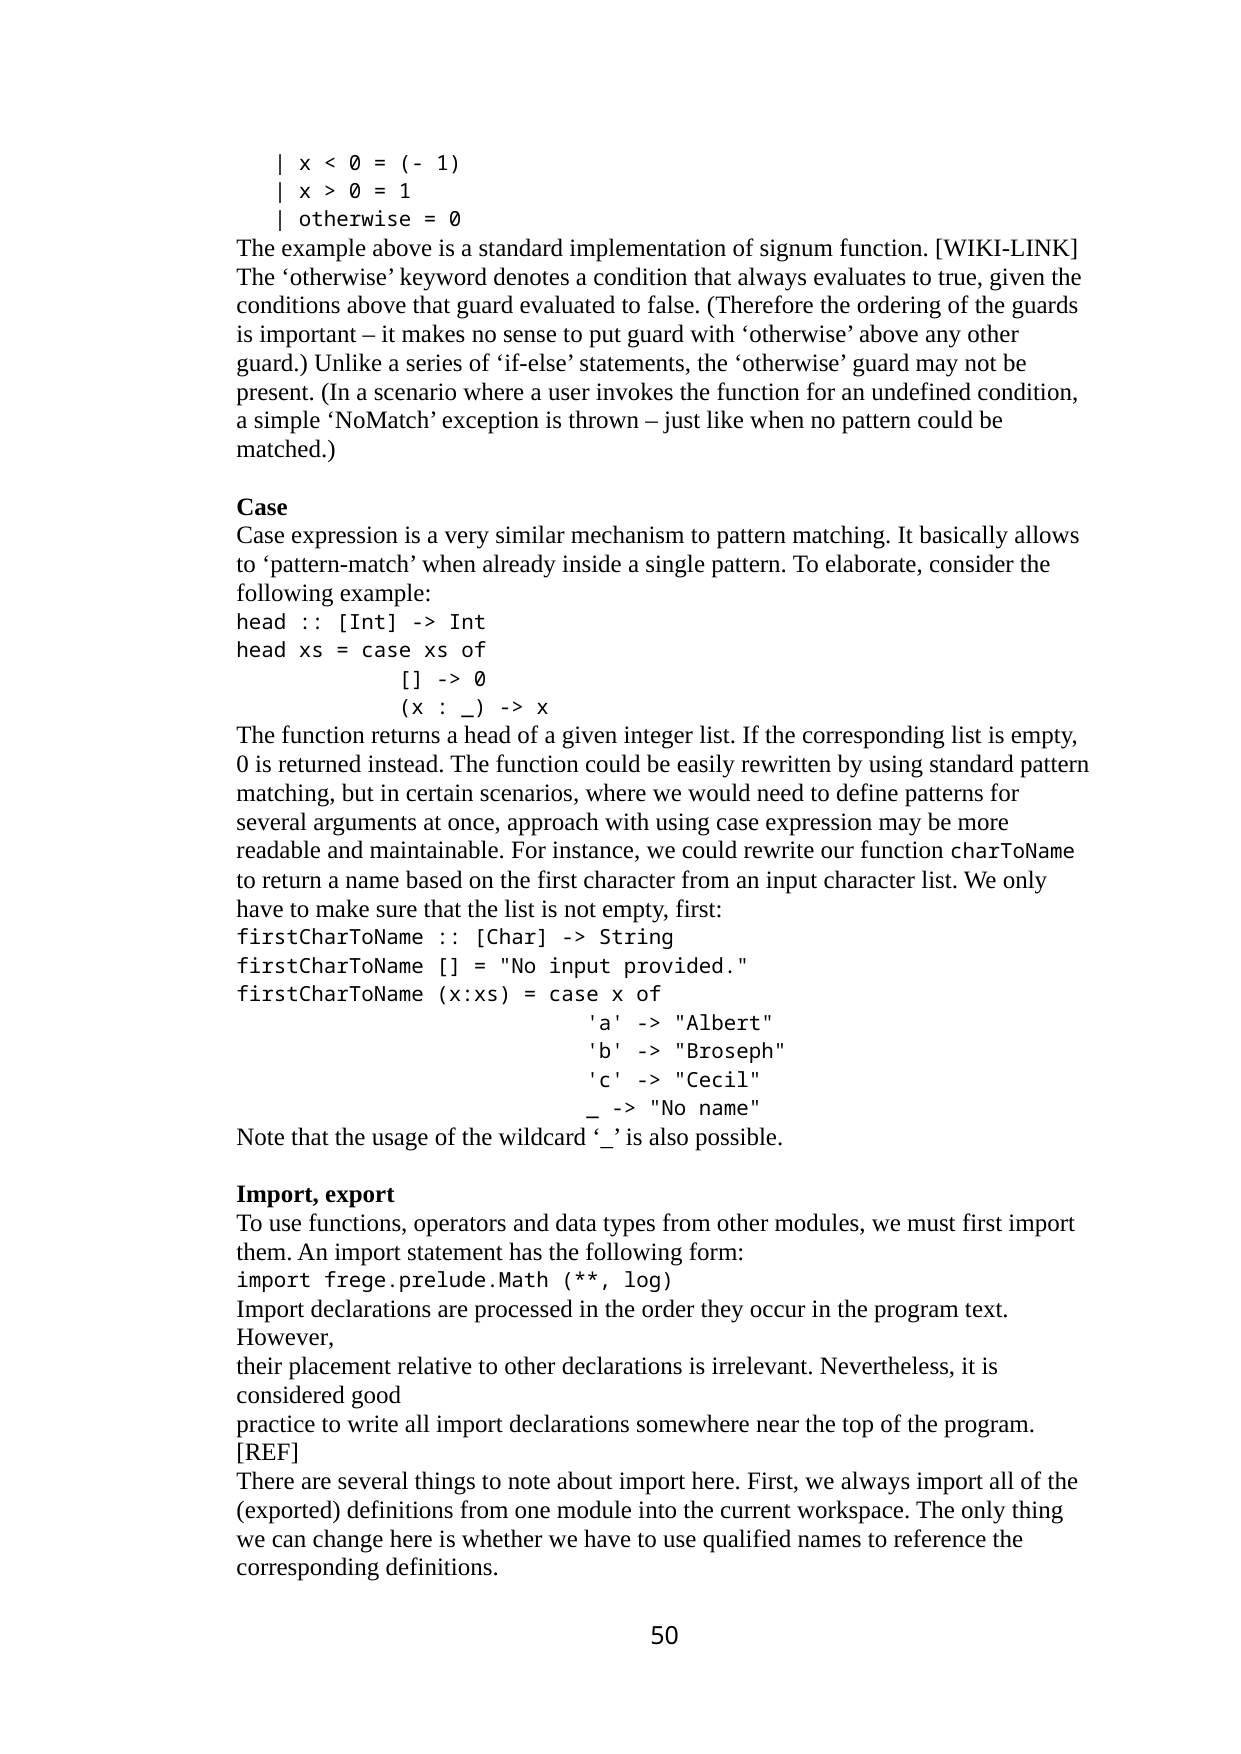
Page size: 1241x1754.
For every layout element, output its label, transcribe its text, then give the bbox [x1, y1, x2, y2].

text _ -> "No name" [236, 1093, 1092, 1122]
text import frege.prelude.Math (**, log) [236, 1265, 1092, 1294]
text head xs = case xs of [236, 635, 1092, 664]
text The function returns a head of a given integer list. If the corresponding list is empty, 0 is returned instead. The function could be easily rewritten by using standard pattern matching, but in certain scenarios, where we would need to define patterns for several arguments at once, approach with using case expression may be more readable and maintainable. For instance, we could rewrite our function charToName to return a name based on the first character from an input character list. We only have to make sure that the list is not empty, first: [236, 721, 1092, 922]
text | x < 0 = (- 1) [236, 148, 1092, 176]
text Import declarations are processed in the order they occur in the program text. However, [236, 1294, 1092, 1351]
text There are several things to note about import here. First, we always import all of the (exported) definitions from one module into the current workspace. The only thing we can change here is whether we have to use qualified names to reference the corresponding definitions. [236, 1466, 1092, 1581]
text 'c' -> "Cecil" [236, 1065, 1092, 1093]
text 'b' -> "Broseph" [236, 1036, 1092, 1065]
text Case [236, 492, 1092, 521]
text firstCharToName :: [Char] -> String [236, 922, 1092, 951]
text Note that the usage of the wildcard ‘_’ is also possible. [236, 1122, 1092, 1150]
text practice to write all import declarations somewhere near the top of the program.[REF] [236, 1409, 1092, 1466]
text firstCharToName [] = "No input provided." [236, 951, 1092, 979]
text The example above is a standard implementation of signum function. [WIKI-LINK] The ‘otherwise’ keyword denotes a condition that always evaluates to true, given the conditions above that guard evaluated to false. (Therefore the ordering of the guards is important – it makes no sense to put guard with ‘otherwise’ above any other guard.) Unlike a series of ‘if-else’ statements, the ‘otherwise’ guard may not be present. (In a scenario where a user invokes the function for an undefined condition, a simple ‘NoMatch’ exception is thrown – just like when no pattern could be matched.) [236, 233, 1092, 463]
text their placement relative to other declarations is irrelevant. Nevertheless, it is considered good [236, 1351, 1092, 1409]
text head :: [Int] -> Int [236, 607, 1092, 635]
text 'a' -> "Albert" [236, 1008, 1092, 1036]
text Case expression is a very similar mechanism to pattern matching. It basically allows to ‘pattern-match’ when already inside a single pattern. To elaborate, consider the following example: [236, 521, 1092, 607]
text Import, export [236, 1179, 1092, 1208]
text firstCharToName (x:xs) = case x of [236, 979, 1092, 1008]
text (x : _) -> x [236, 692, 1092, 721]
text | x > 0 = 1 [236, 176, 1092, 204]
text To use functions, operators and data types from other modules, we must first import them. An import statement has the following form: [236, 1208, 1092, 1265]
text [] -> 0 [236, 664, 1092, 692]
text | otherwise = 0 [236, 204, 1092, 233]
